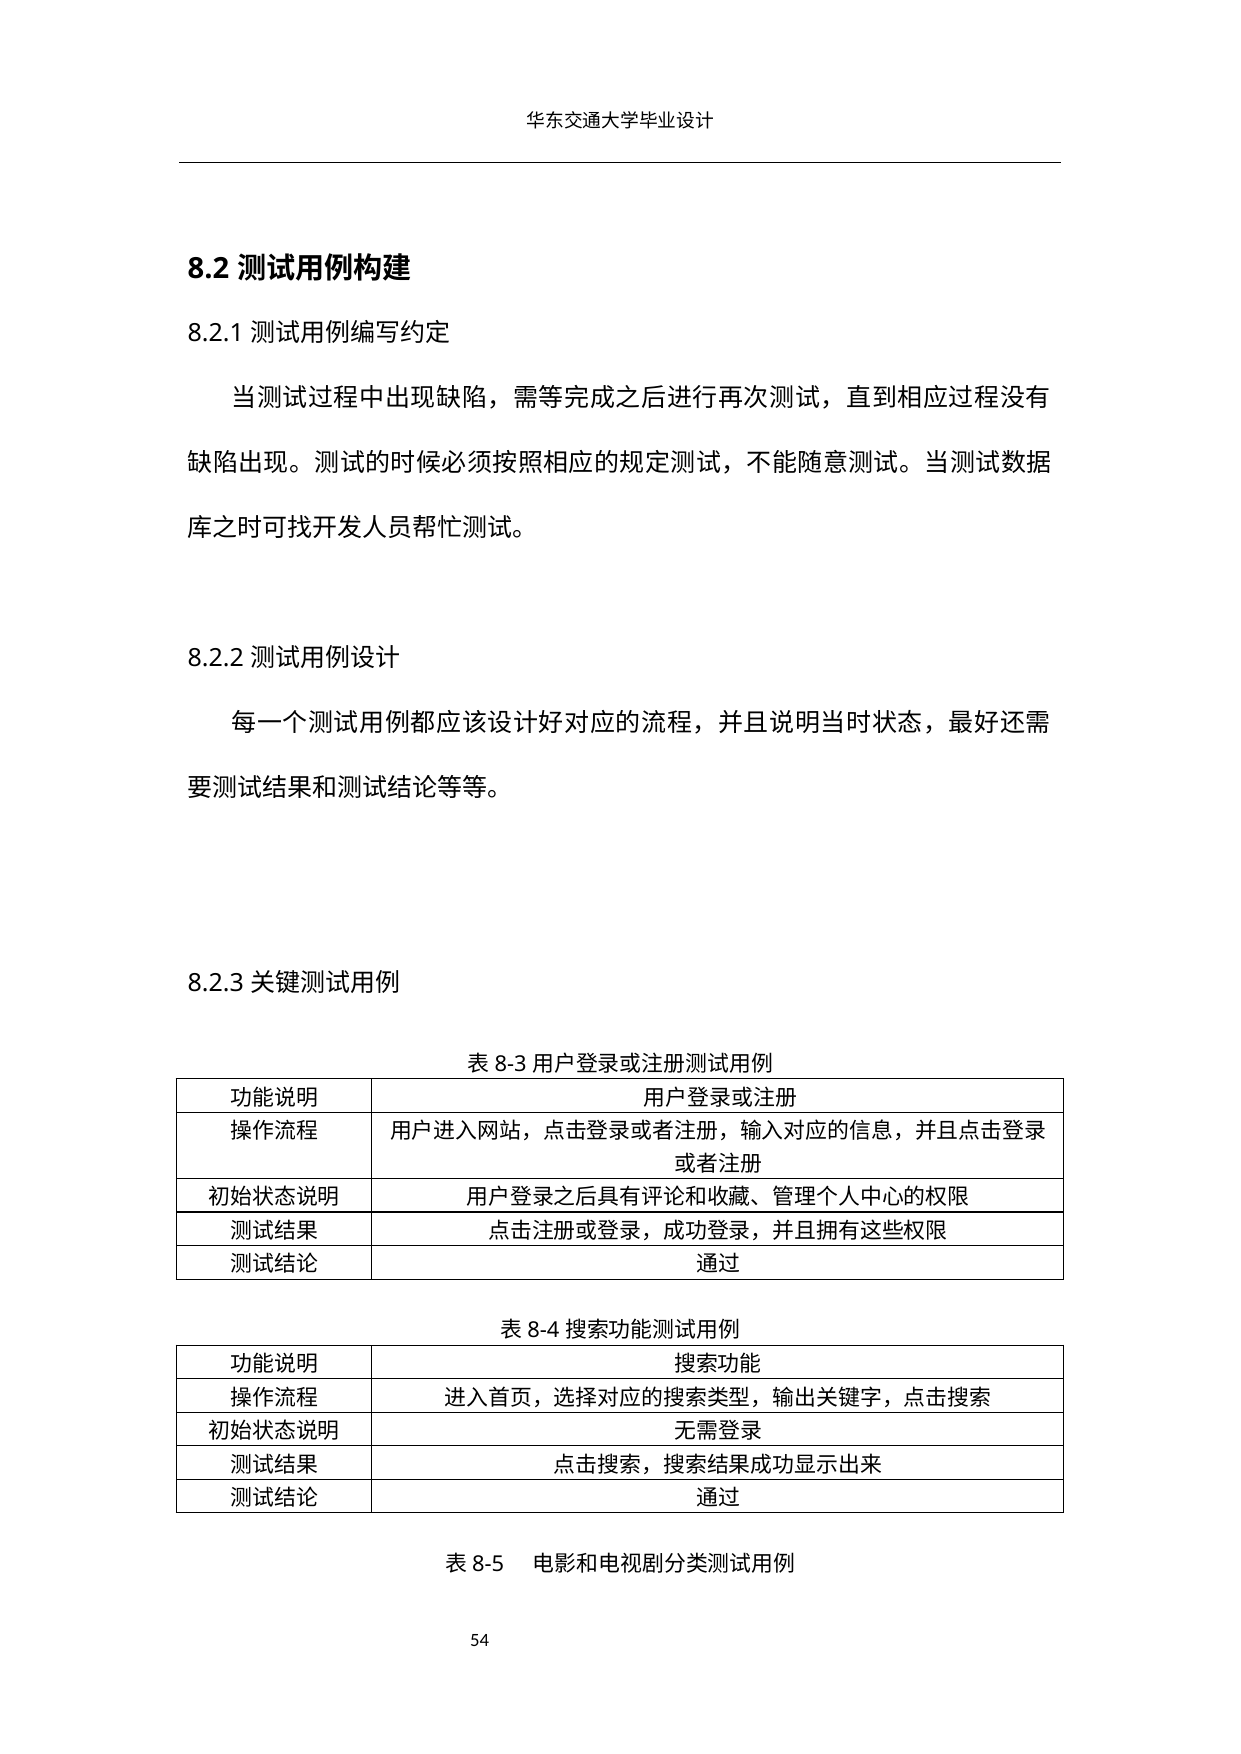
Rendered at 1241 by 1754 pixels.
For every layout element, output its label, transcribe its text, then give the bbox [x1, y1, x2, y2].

table_header 功能说明 [177, 1079, 371, 1112]
table_cell 操作流程 [177, 1379, 371, 1412]
table_cell 测试结论 [177, 1480, 371, 1512]
table_cell 用户进入网站，点击登录或者注册，输入对应的信息，并且点击登录或者注册 [372, 1113, 1063, 1178]
table_cell 测试结论 [177, 1246, 371, 1278]
table_cell 测试结果 [177, 1213, 371, 1245]
subtitle 8.2 测试用例构建 [187, 233, 1053, 298]
subtitle 8.2.1 测试用例编写约定 [187, 298, 1053, 363]
table_header 用户登录或注册 [372, 1079, 1063, 1112]
subtitle 8.2.2 测试用例设计 [187, 623, 1053, 688]
table_cell 用户登录之后具有评论和收藏、管理个人中心的权限 [372, 1179, 1063, 1211]
text 表 8-3 用户登录或注册测试用例 [187, 1046, 1053, 1078]
text 表 8-4 搜索功能测试用例 [187, 1312, 1053, 1344]
table_cell 通过 [372, 1246, 1063, 1278]
subtitle 8.2.3 关键测试用例 [187, 948, 1053, 1013]
text 当测试过程中出现缺陷，需等完成之后进行再次测试，直到相应过程没有缺陷出现。测试的时候必须按照相应的规定测试，不能随意测试。当测试数据库之时可找开发人员帮忙测试。 [187, 363, 1053, 558]
table_header 功能说明 [177, 1346, 371, 1378]
table_cell 测试结果 [177, 1446, 371, 1479]
text 每一个测试用例都应该设计好对应的流程，并且说明当时状态，最好还需要测试结果和测试结论等等。 [187, 688, 1053, 818]
table_header 搜索功能 [372, 1346, 1063, 1378]
table_cell 初始状态说明 [177, 1413, 371, 1445]
text 表 8-5 电影和电视剧分类测试用例 [187, 1546, 1053, 1578]
table_cell 进入首页，选择对应的搜索类型，输出关键字，点击搜索 [372, 1379, 1063, 1412]
table_cell 点击搜索，搜索结果成功显示出来 [372, 1446, 1063, 1479]
table_cell 操作流程 [177, 1113, 371, 1178]
table_cell 无需登录 [372, 1413, 1063, 1445]
table_cell 初始状态说明 [177, 1179, 371, 1211]
table_cell 点击注册或登录，成功登录，并且拥有这些权限 [372, 1213, 1063, 1245]
table_cell 通过 [372, 1480, 1063, 1512]
